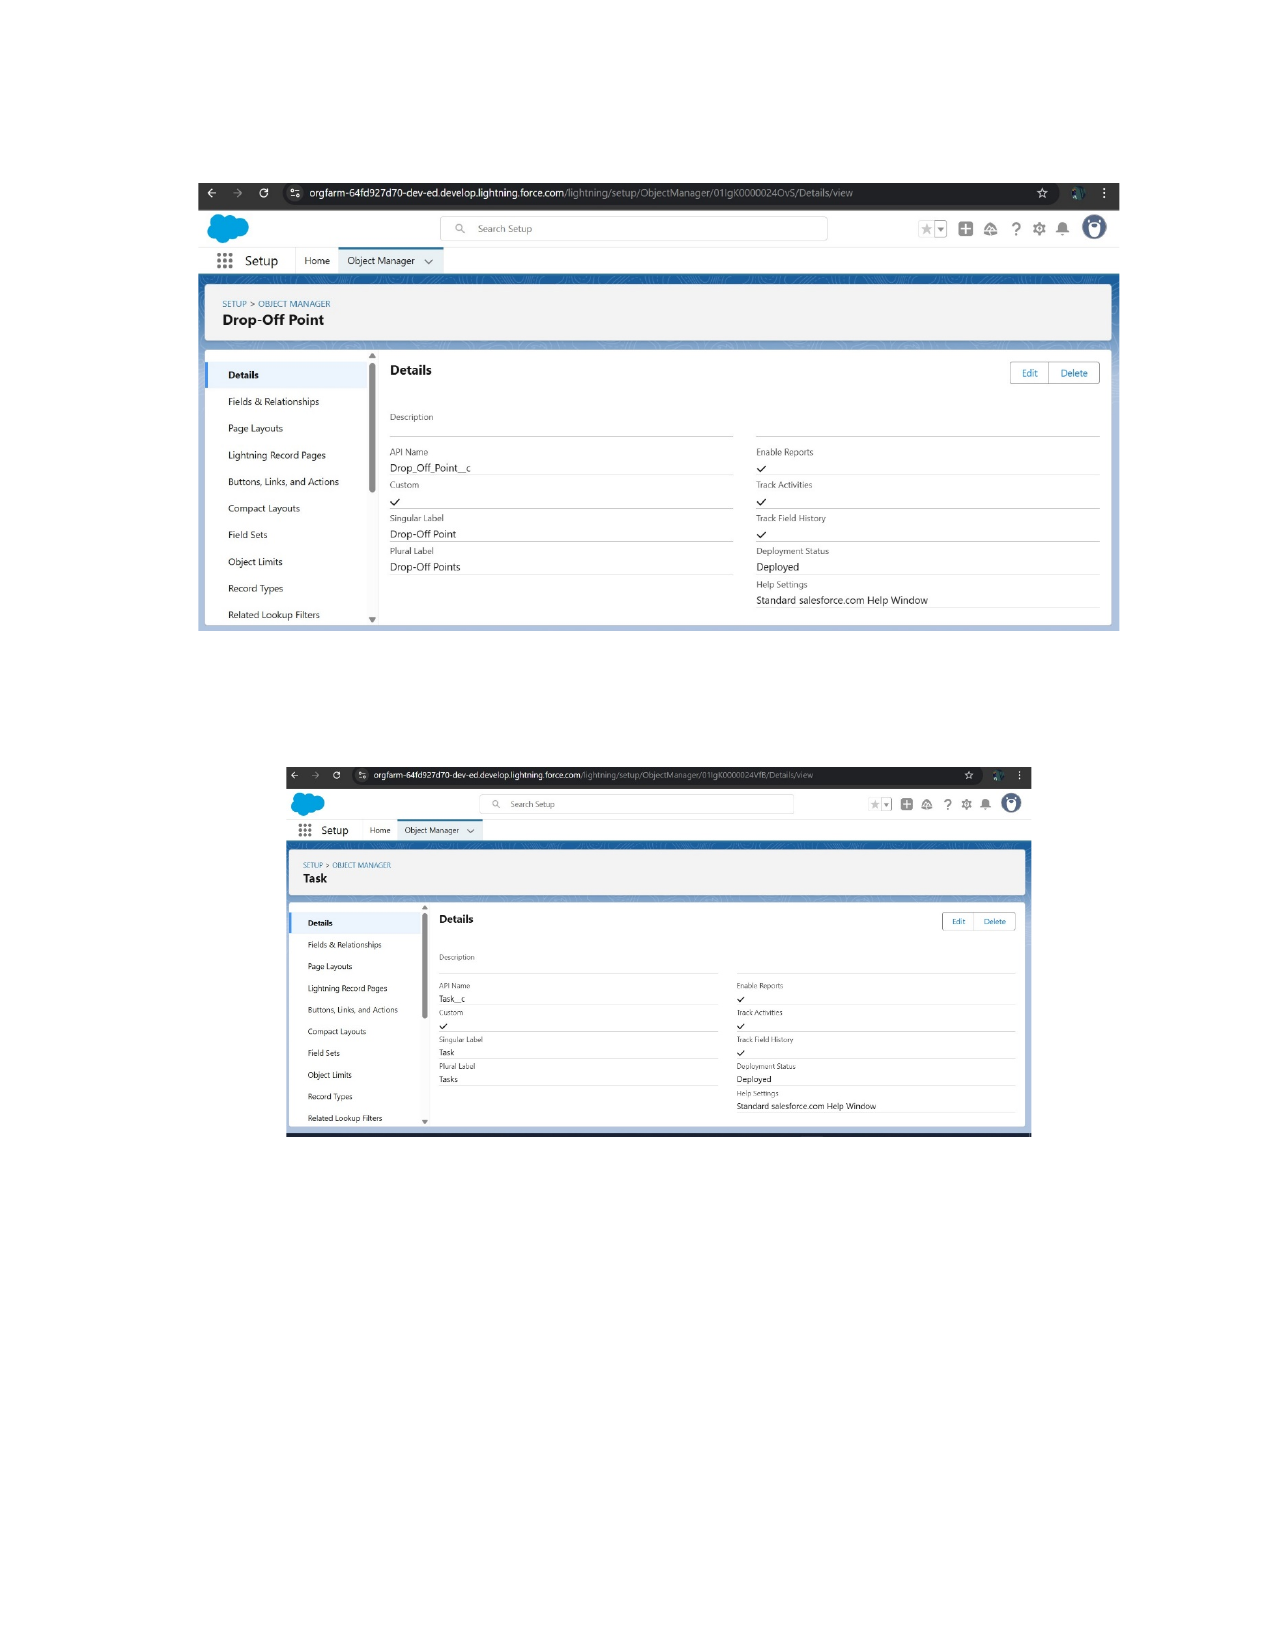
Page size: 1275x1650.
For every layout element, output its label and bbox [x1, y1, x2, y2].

picture [198, 183, 1120, 631]
picture [286, 767, 1032, 1137]
